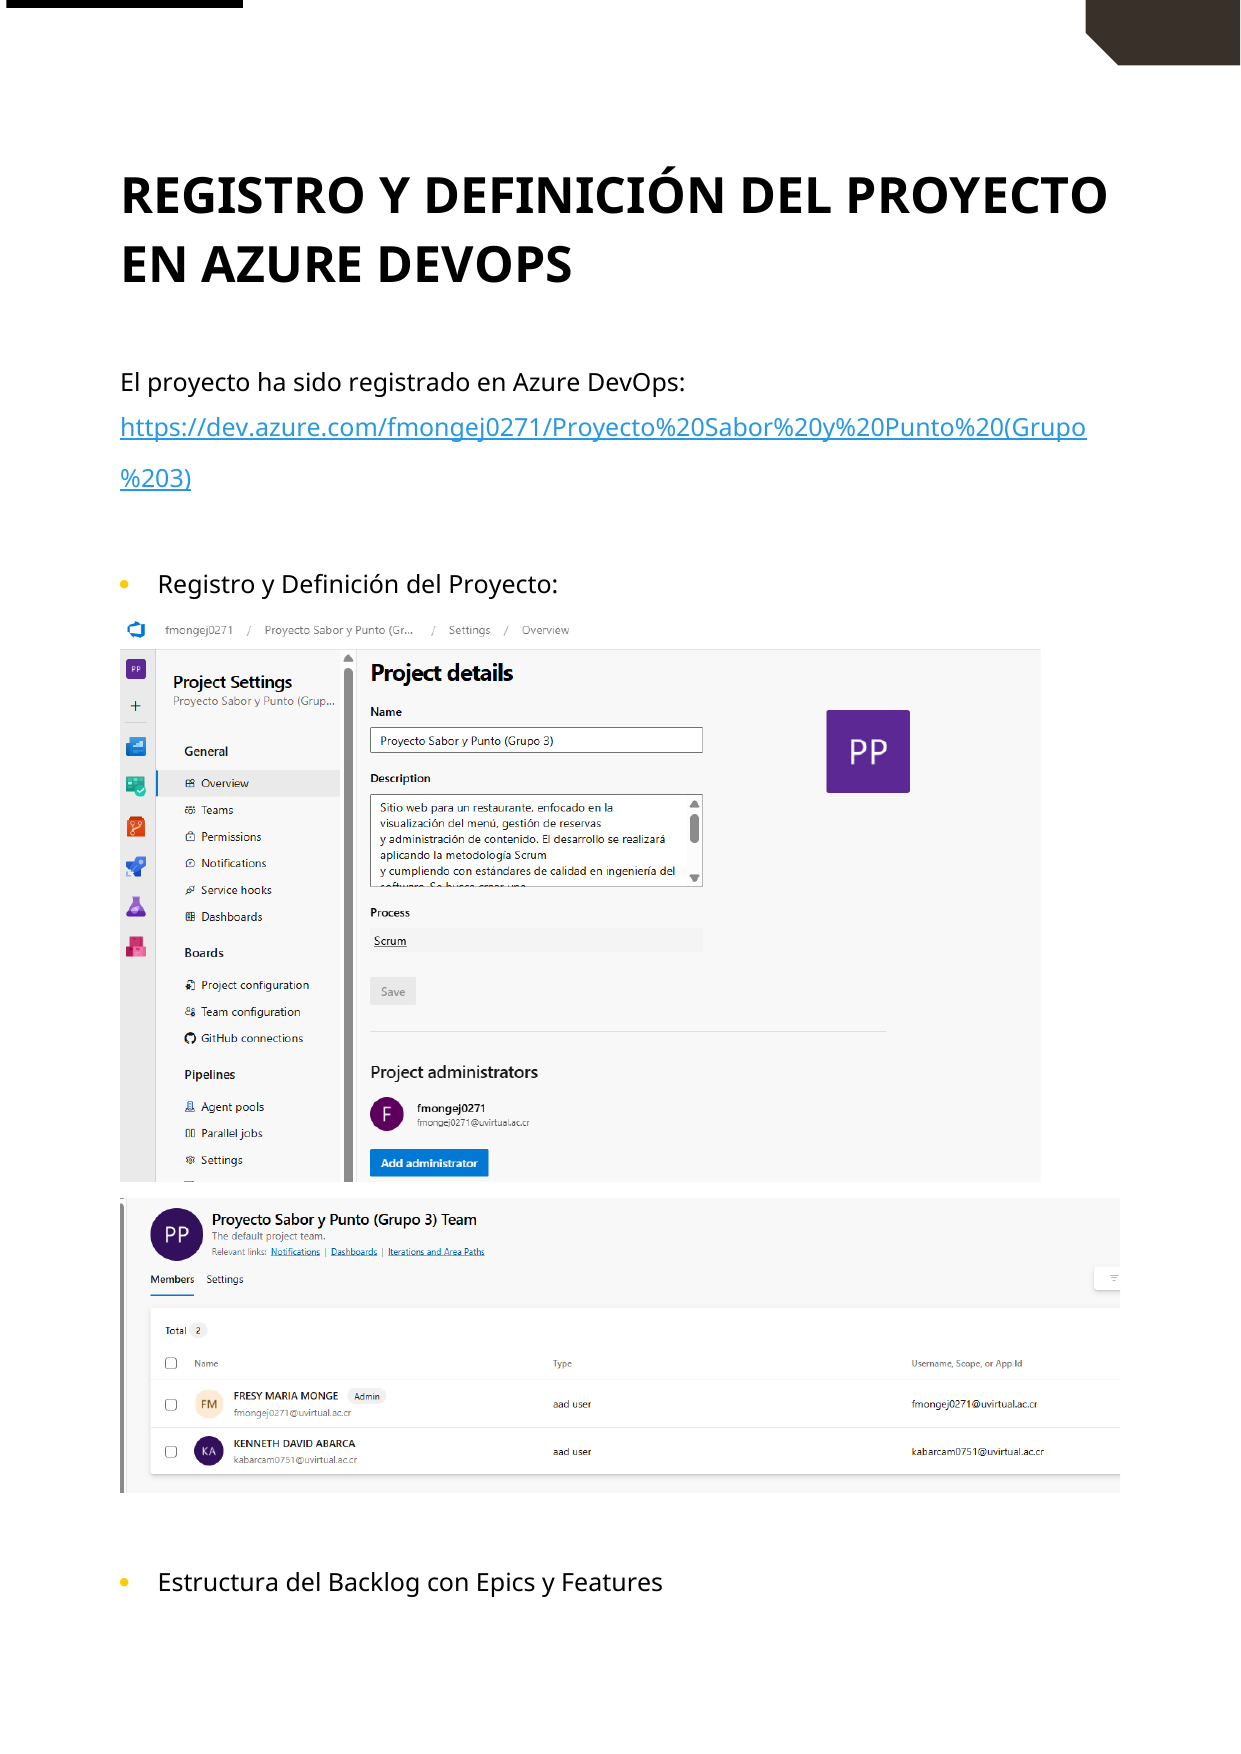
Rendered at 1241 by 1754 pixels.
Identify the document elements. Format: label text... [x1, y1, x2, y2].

picture [120, 611, 1041, 1182]
subtitle REGISTRO Y DEFINICIÓN DEL PROYECTO EN AZURE DEVOPS [120, 160, 1120, 297]
list Estructura del Backlog con Epics y Features [120, 1565, 1120, 1599]
list El proyecto ha sido registrado en Azure DevOps: [120, 364, 1120, 398]
list Registro y Definición del Proyecto: [120, 567, 1120, 601]
picture [120, 1198, 1121, 1493]
text https://dev.azure.com/fmongej0271/Proyecto%20Sabor%20y%20Punto%20(Grupo%203) [120, 409, 1120, 494]
